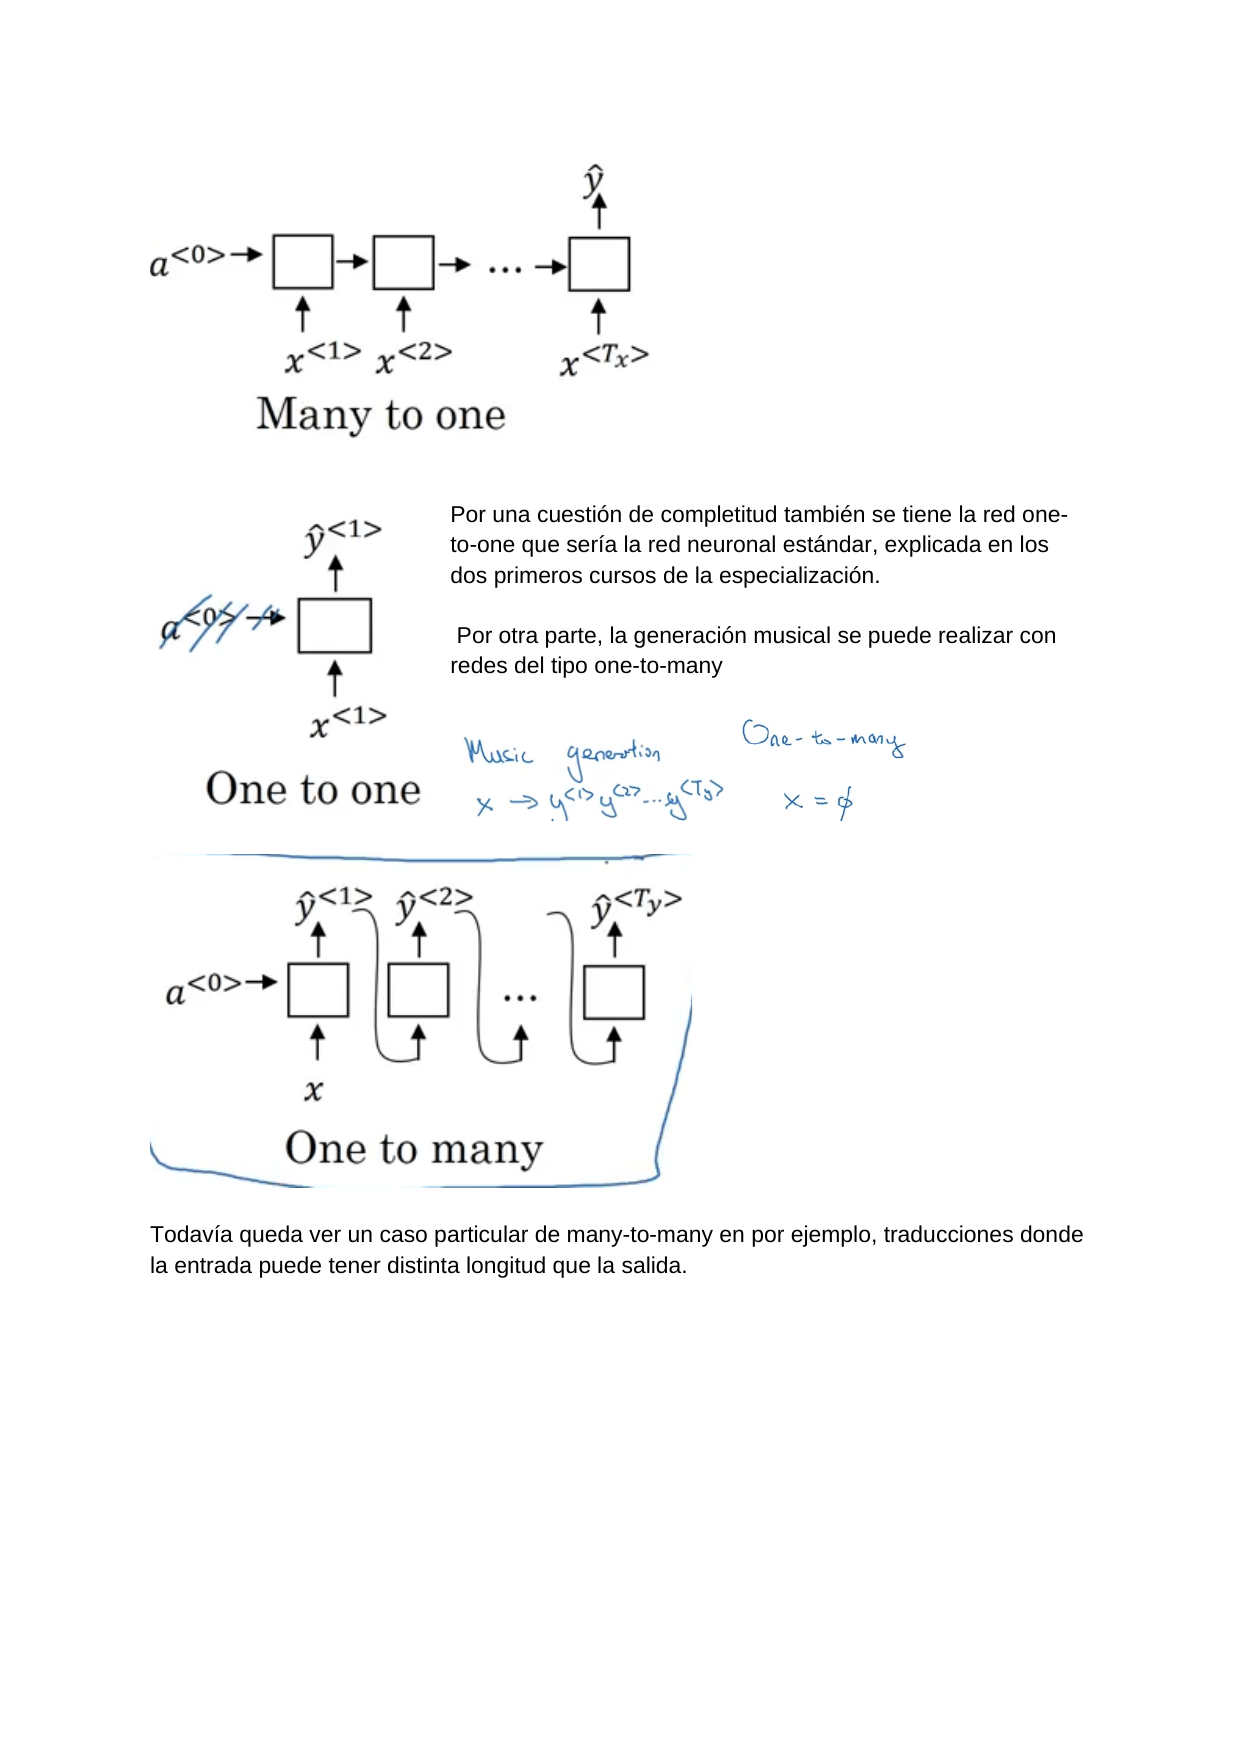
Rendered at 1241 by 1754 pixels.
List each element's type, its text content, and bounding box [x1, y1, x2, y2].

picture [150, 854, 693, 1188]
text Todavía queda ver un caso particular de many-to-many en por ejemplo, traducciones donde la entrada puede tener distinta longitud que la salida. [150, 1221, 1090, 1278]
picture [150, 501, 432, 822]
picture [150, 150, 664, 468]
text Por otra parte, la generación musical se puede realizar con redes del tipo one-to-many [432, 622, 1090, 679]
picture [450, 725, 732, 821]
text Por una cuestión de completitud también se tiene la red one-to-one que sería la red neuronal estándar, explicada en los dos primeros cursos de la especialización. [432, 501, 1090, 588]
picture [737, 712, 910, 821]
